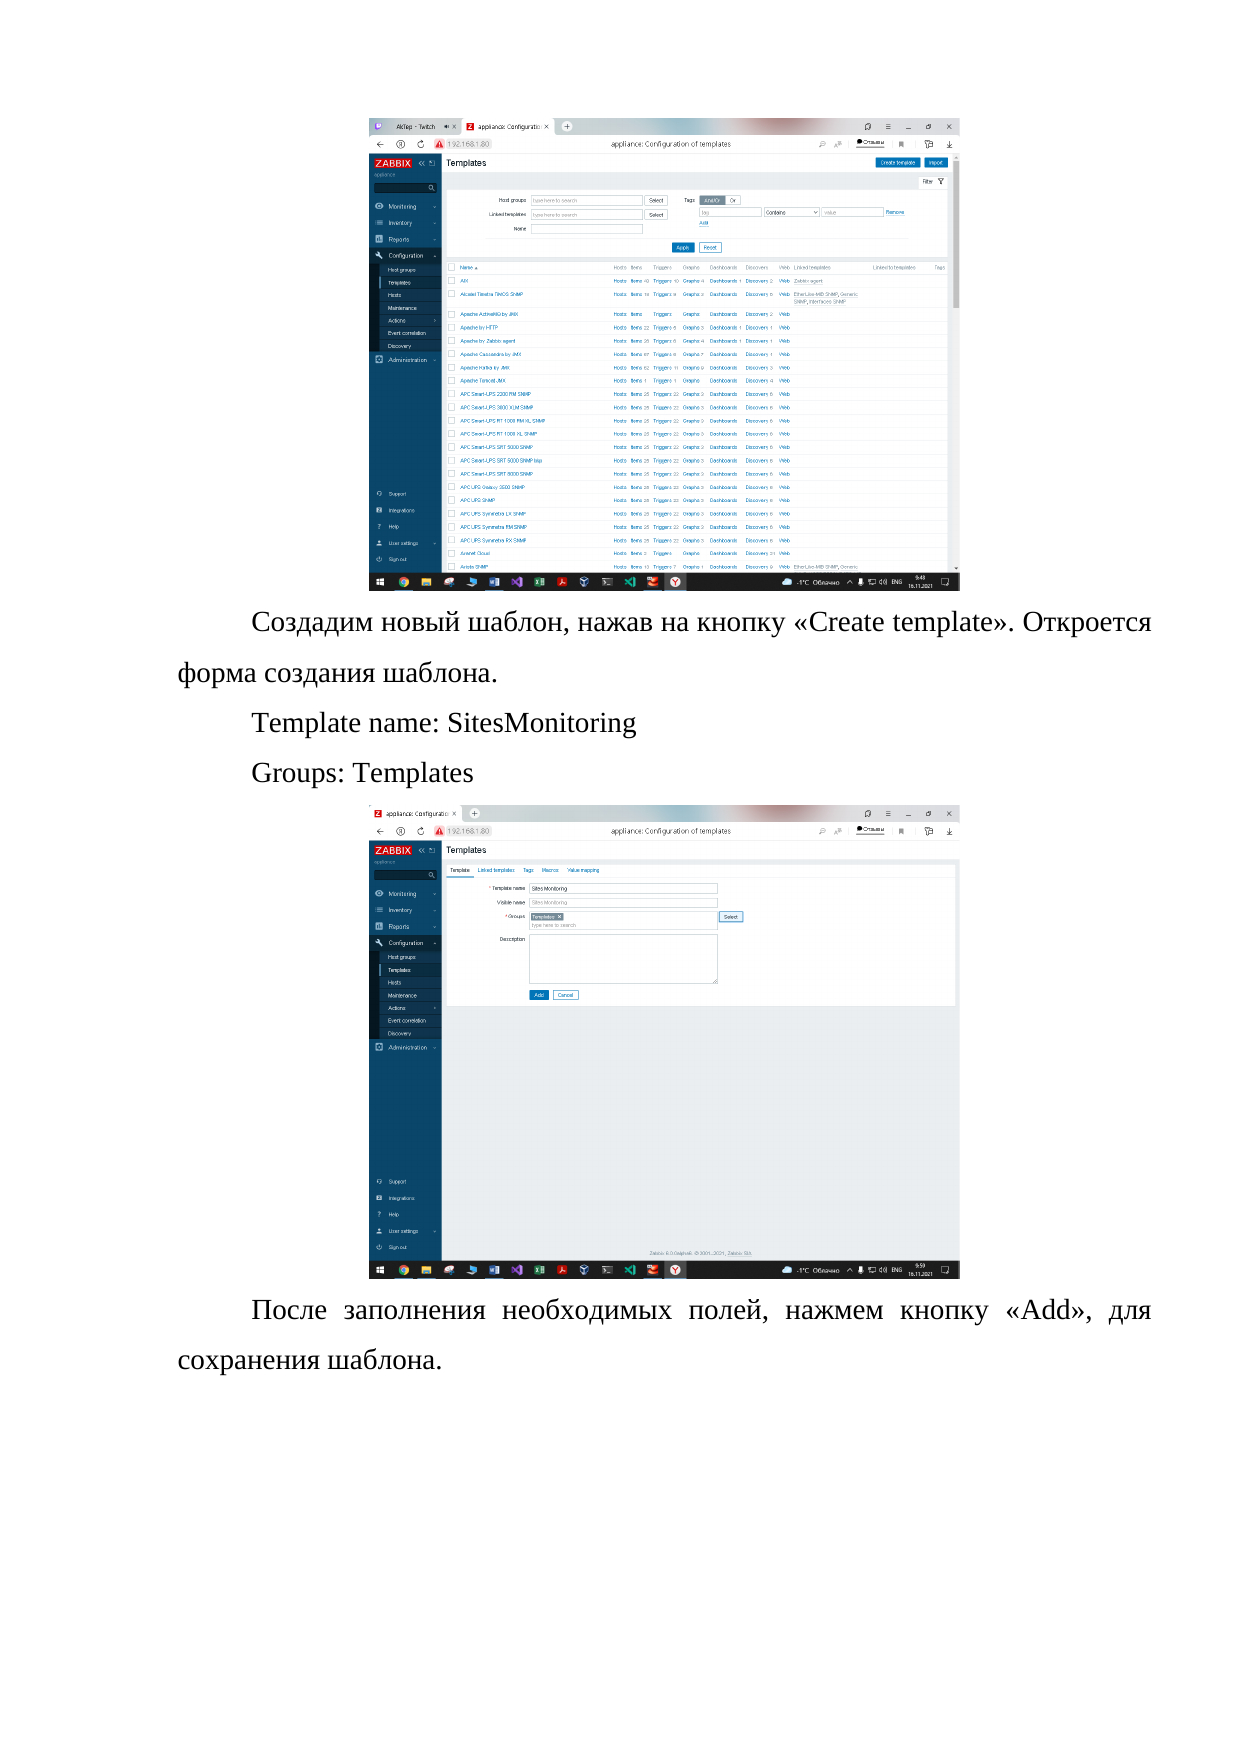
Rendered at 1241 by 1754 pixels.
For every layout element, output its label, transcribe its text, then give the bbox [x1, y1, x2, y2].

text После заполнения необходимых полей, нажмем кнопку «Add», для сохранения шаблона. [177, 1292, 1152, 1376]
picture [369, 118, 960, 591]
text Создадим новый шаблон, нажав на кнопку «Create template». Откроется форма создания шаблона. [177, 604, 1152, 688]
picture [369, 805, 960, 1279]
text Template name: SitesMonitoring [177, 705, 1152, 739]
text Groups: Templates [177, 755, 1152, 789]
